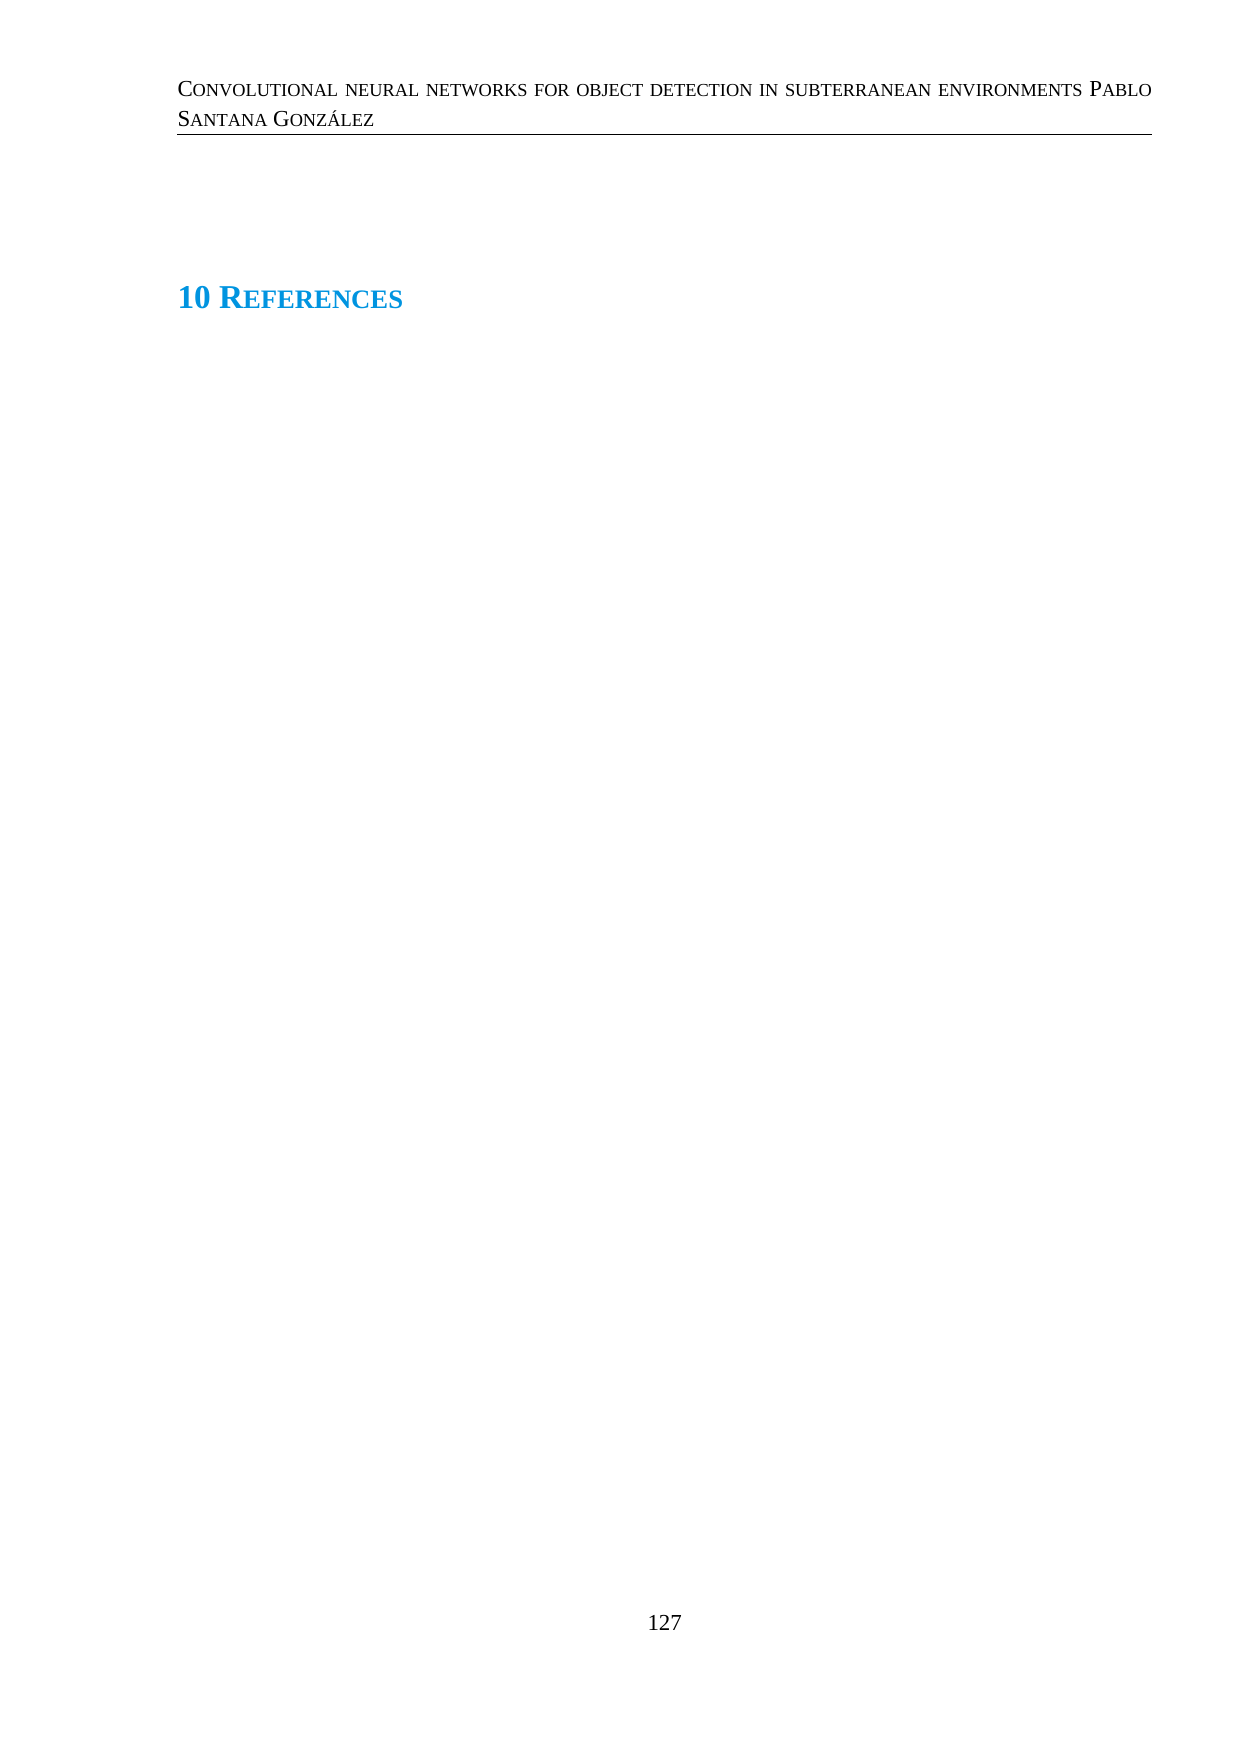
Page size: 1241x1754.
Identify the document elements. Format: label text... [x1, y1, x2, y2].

subtitle References [177, 278, 1152, 316]
